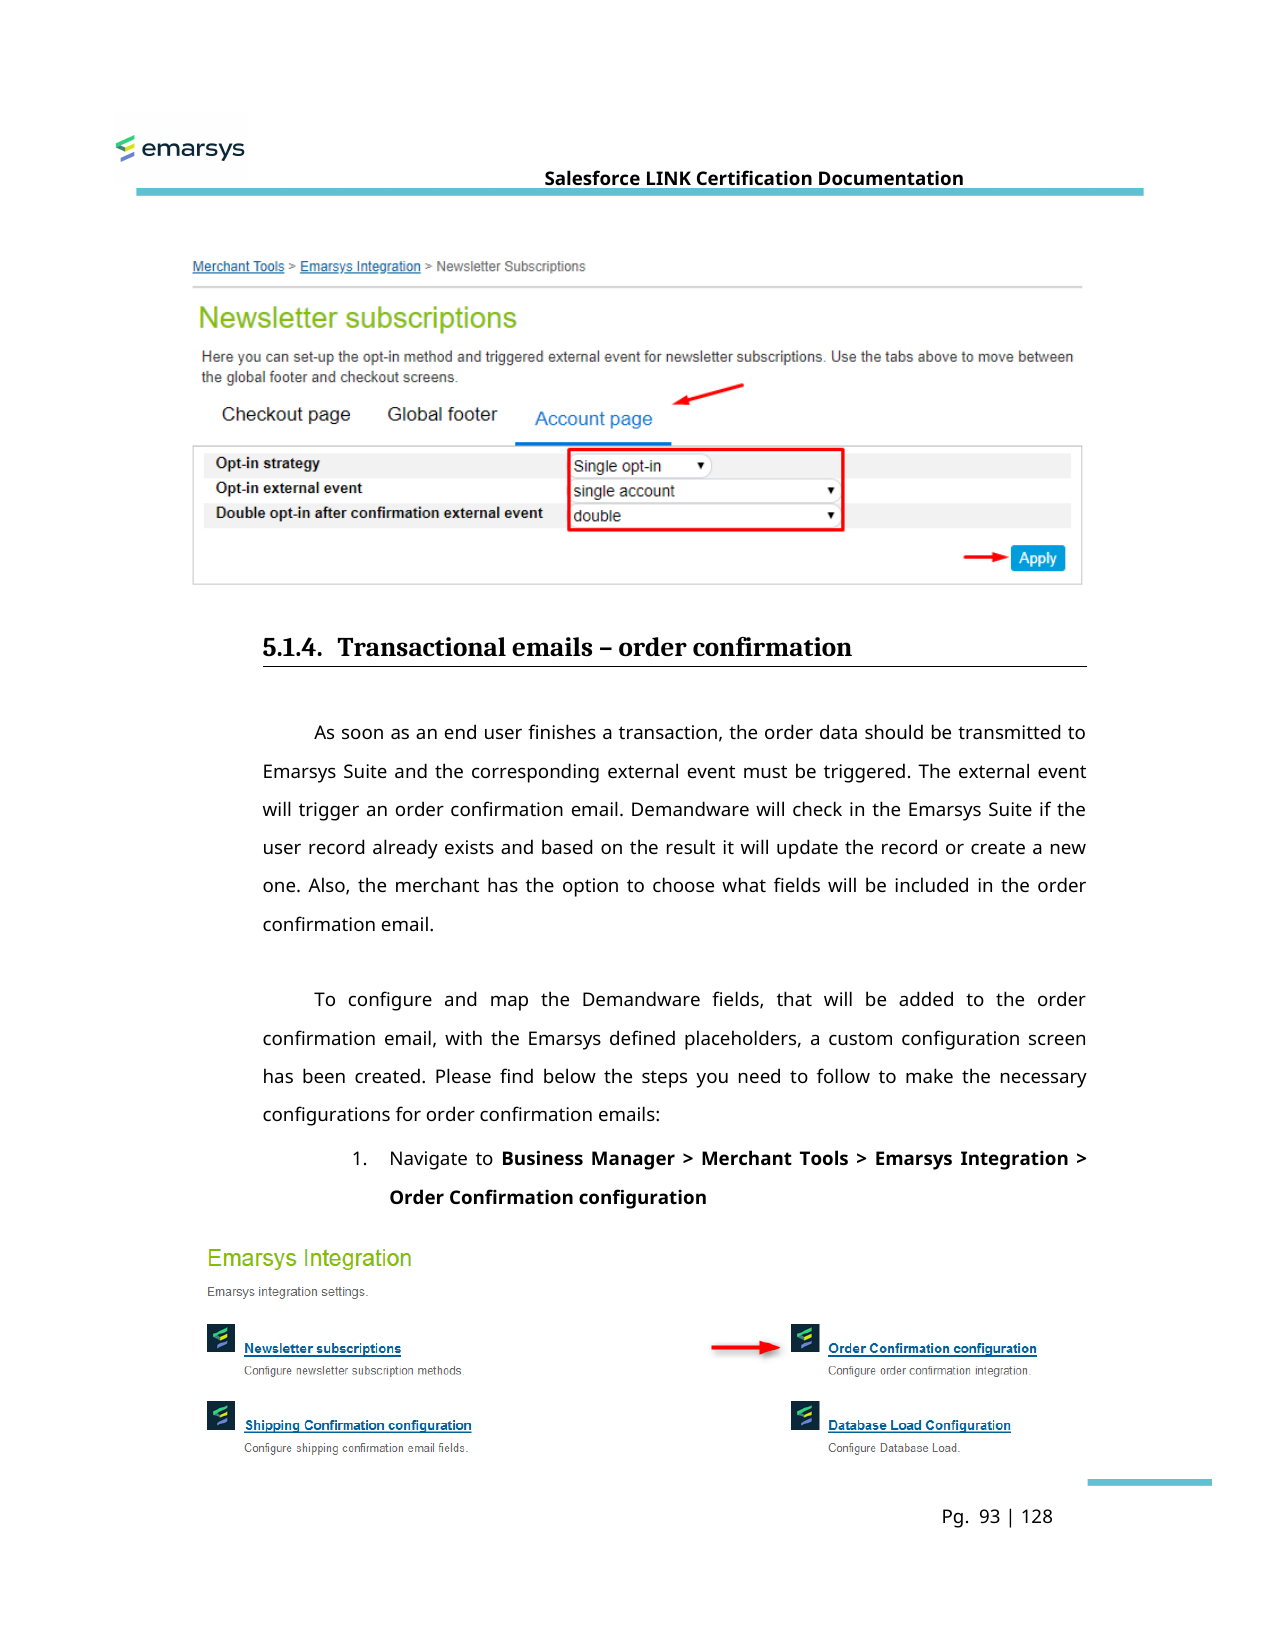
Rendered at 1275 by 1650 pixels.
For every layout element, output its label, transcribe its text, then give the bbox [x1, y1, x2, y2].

subtitle Transactional emails – order confirmation [262, 632, 1087, 667]
text To configure and map the Demandware fields, that will be added to the order confirmation email, with the Emarsys defined placeholders, a custom configuration screen has been created. Please find below the steps you need to follow to make the necessary configurations for order confirmation emails: [262, 987, 1087, 1127]
text As soon as an end user finishes a transaction, the order data should be transmitted to Emarsys Suite and the corresponding external event must be triggered. The external event will trigger an order confirmation email. Demandware will check in the Emarsys Suite if the user record already exists and based on the result it will update the record or create a new one. Also, the merchant has the option to choose what fields will be included in the order confirmation email. [262, 720, 1087, 936]
picture [187, 243, 1088, 595]
picture [187, 1228, 1212, 1497]
list Navigate to Business Manager > Merchant Tools > Emarsys Integration > Order Confirmation configuration [352, 1146, 1087, 1209]
picture [113, 111, 247, 185]
picture [136, 188, 1144, 196]
